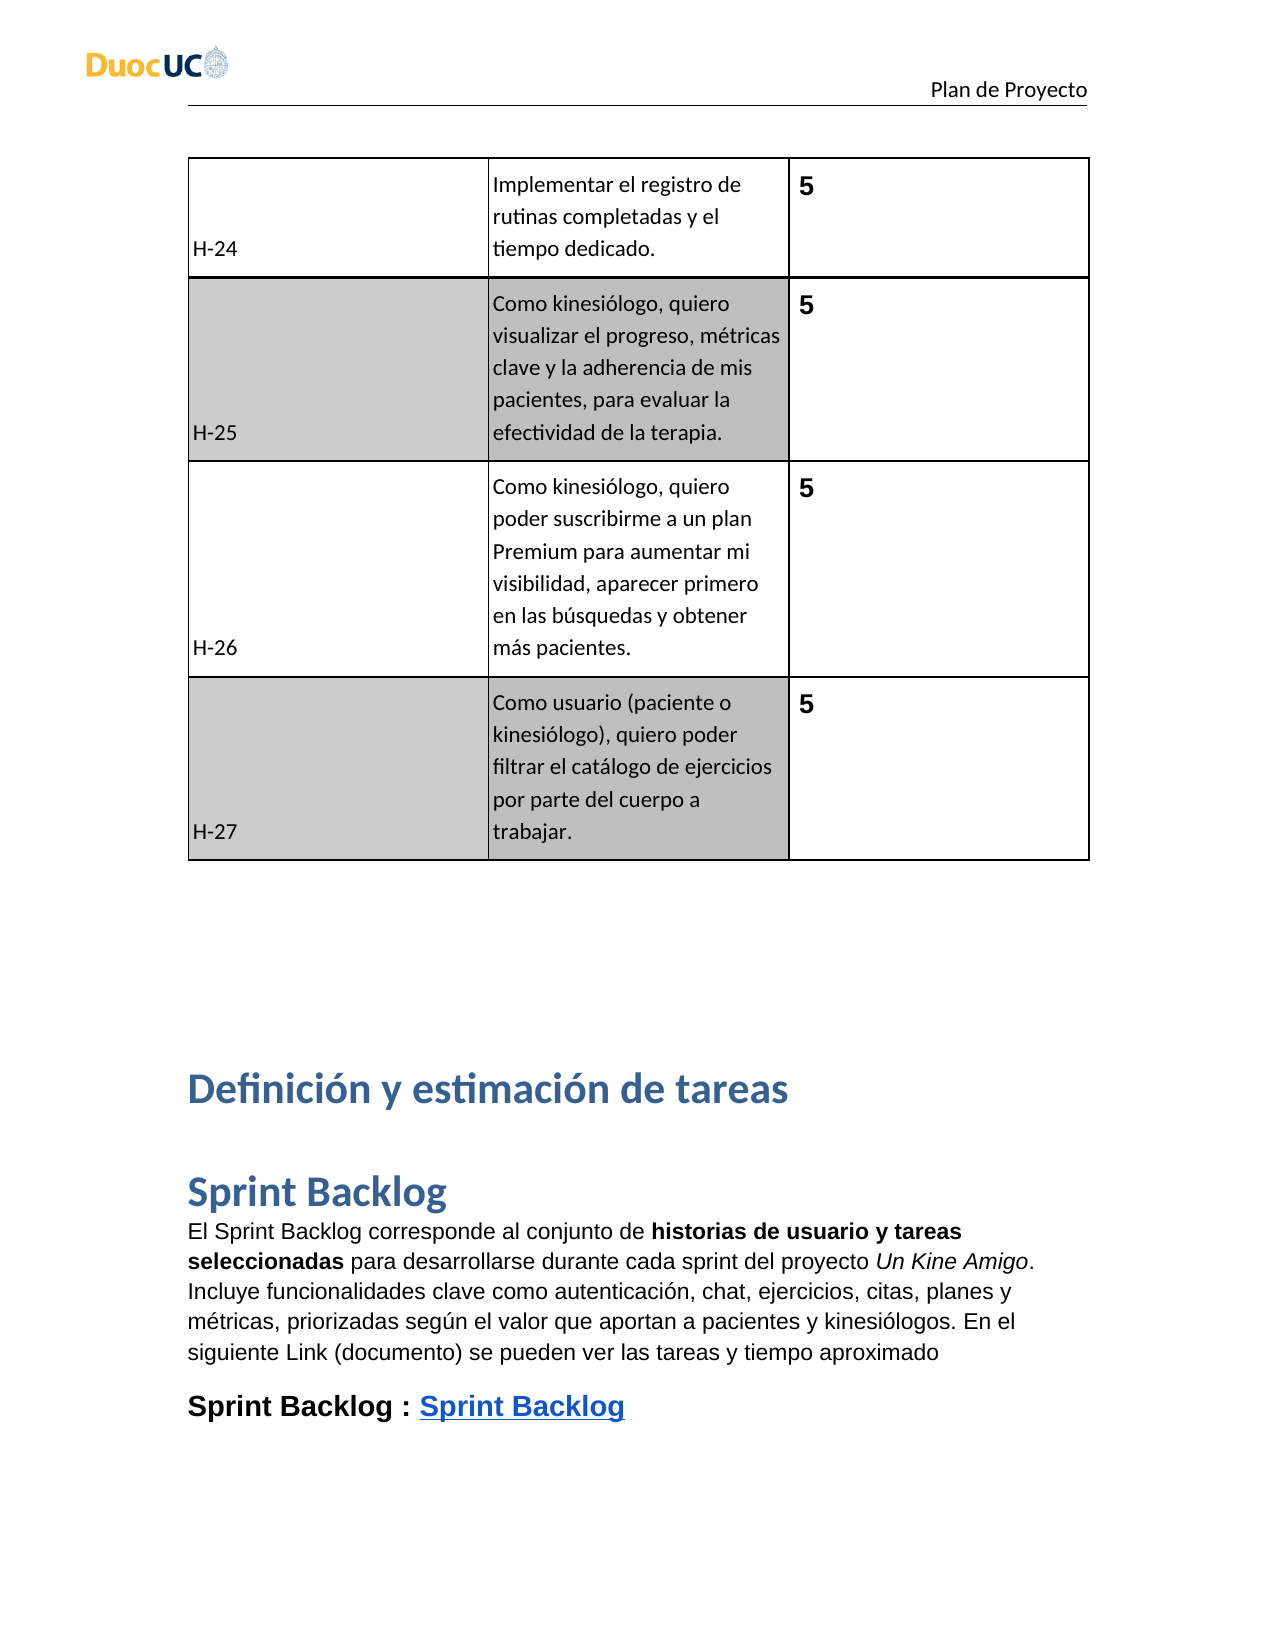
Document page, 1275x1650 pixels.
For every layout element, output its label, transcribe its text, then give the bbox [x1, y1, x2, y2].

picture [79, 42, 233, 81]
text El Sprint Backlog corresponde al conjunto de historias de usuario y tareas seleccionadas para desarrollarse durante cada sprint del proyecto Un Kine Amigo. Incluye funcionalidades clave como autenticación, chat, ejercicios, citas, planes y métricas, priorizadas según el valor que aportan a pacientes y kinesiólogos. En el siguiente Link (documento) se pueden ver las tareas y tiempo aproximado [187, 1218, 1087, 1365]
subtitle Definición y estimación de tareas [187, 1061, 1087, 1114]
subtitle Sprint Backlog [187, 1164, 1087, 1218]
text Sprint Backlog : Sprint Backlog [187, 1389, 1087, 1423]
